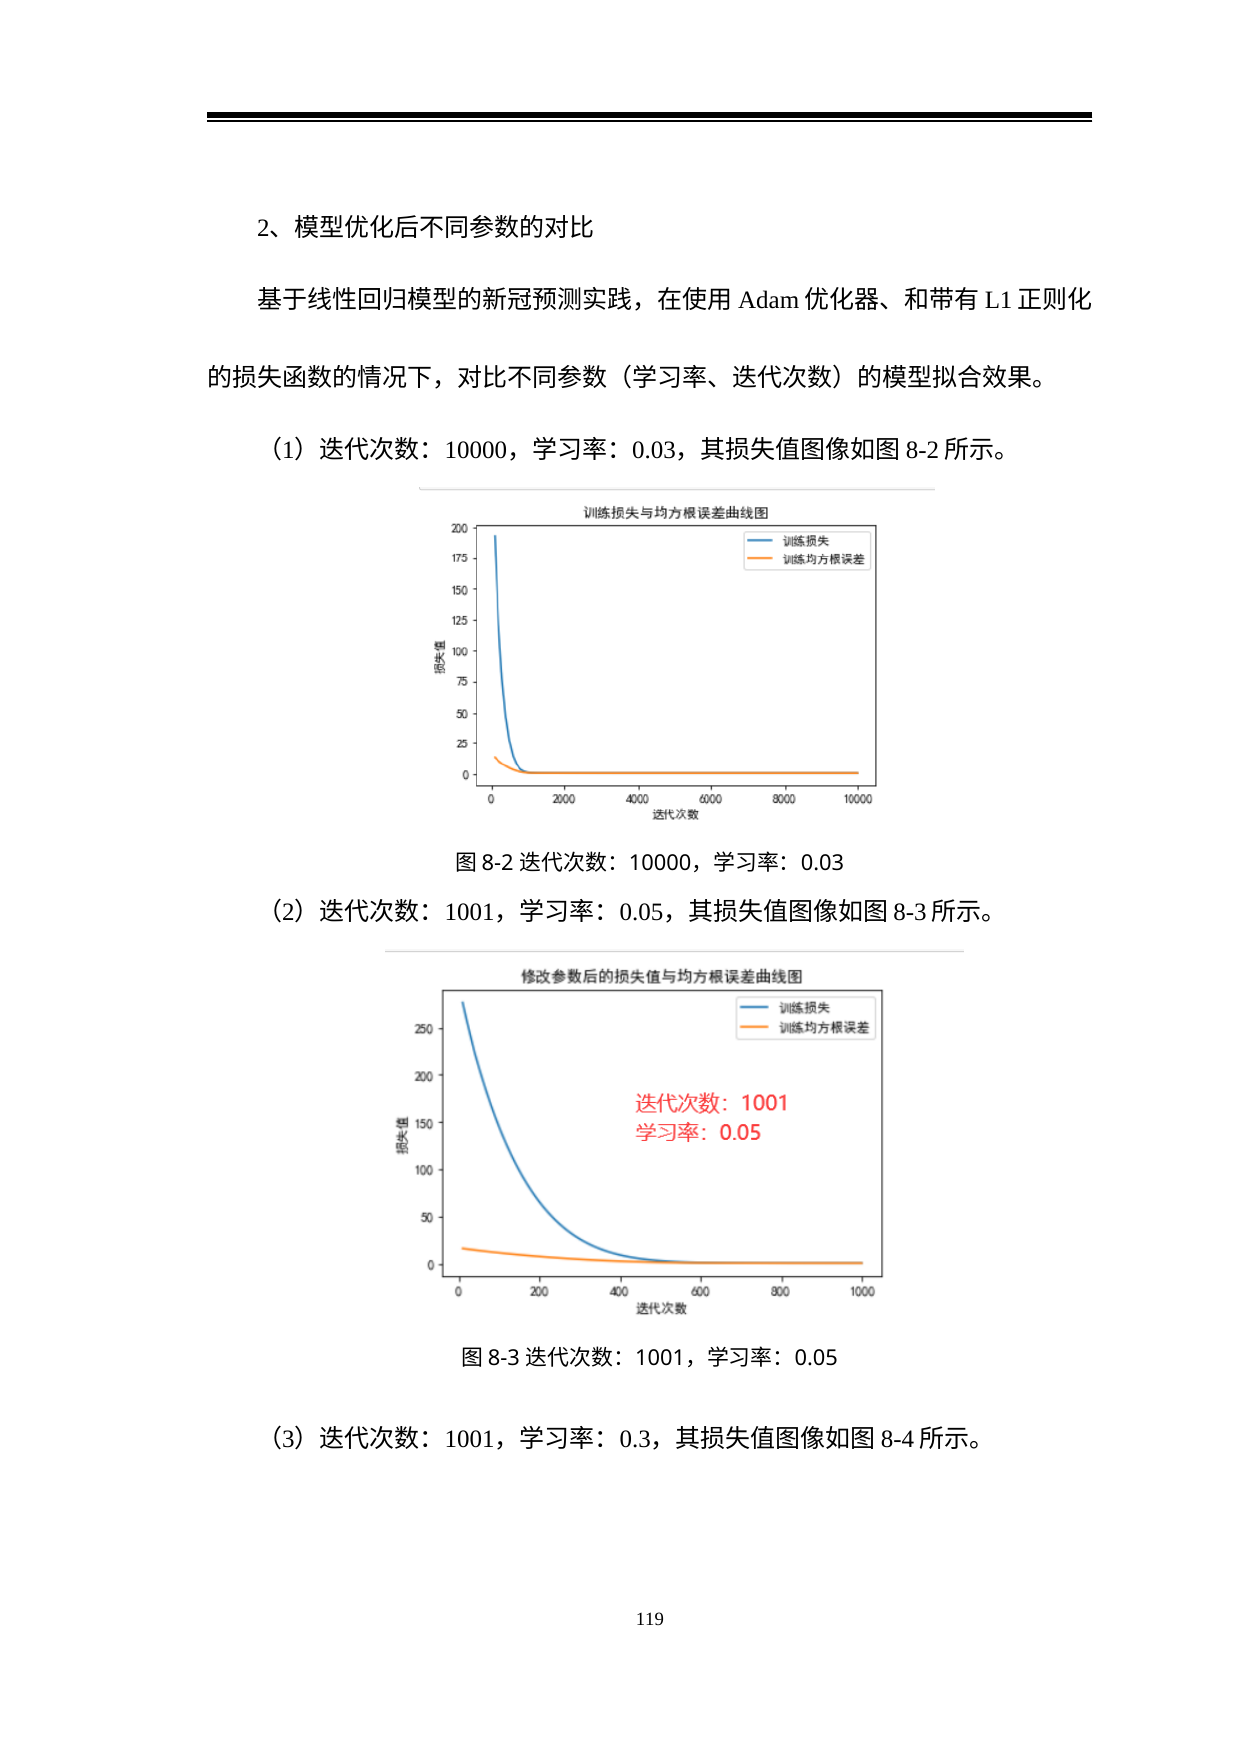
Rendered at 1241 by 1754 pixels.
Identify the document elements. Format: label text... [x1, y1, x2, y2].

text （2）迭代次数：1001，学习率：0.05，其损失值图像如图8-3所示。 [207, 877, 1092, 942]
text 基于线性回归模型的新冠预测实践，在使用Adam优化器、和带有L1正则化的损失函数的情况下，对比不同参数（学习率、迭代次数）的模型拟合效果。 [207, 265, 1092, 408]
text 图8-2 迭代次数：10000，学习率：0.03 [207, 845, 1092, 877]
text 图8-3 迭代次数：1001，学习率：0.05 [207, 1339, 1092, 1372]
text （3）迭代次数：1001，学习率：0.3，其损失值图像如图8-4所示。 [207, 1404, 1092, 1469]
picture [385, 949, 964, 1333]
picture [414, 487, 935, 834]
text （1）迭代次数：10000，学习率：0.03，其损失值图像如图8-2所示。 [207, 415, 1092, 480]
text 2、模型优化后不同参数的对比 [207, 193, 1092, 258]
